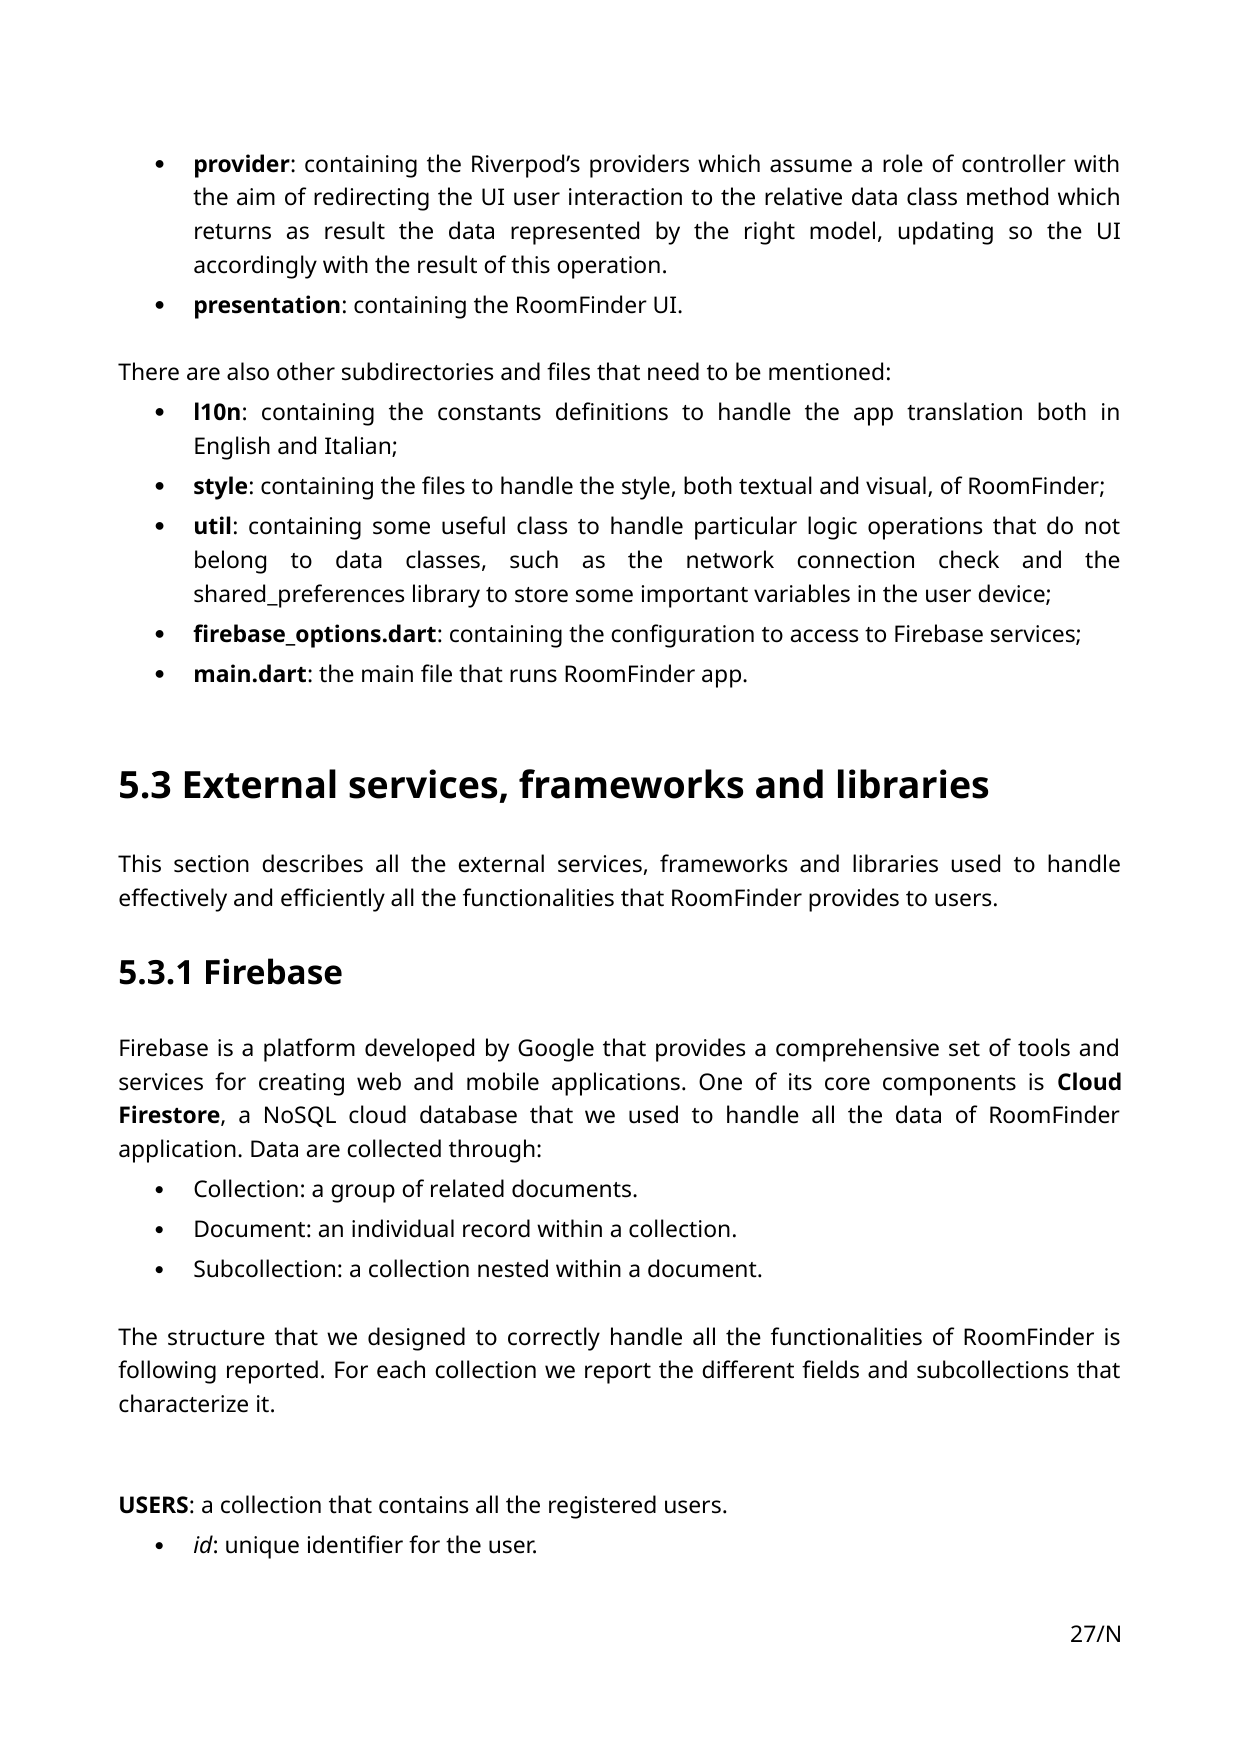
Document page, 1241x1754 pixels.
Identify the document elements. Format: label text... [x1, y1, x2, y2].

list Subcollection: a collection nested within a document. [156, 1253, 1122, 1284]
list util: containing some useful class to handle particular logic operations that do not belong to data classes, such as the network connection check and the shared_preferences library to store some important variables in the user device; [156, 510, 1122, 609]
text Firebase is a platform developed by Google that provides a comprehensive set of tools and services for creating web and mobile applications. One of its core components is Cloud Firestore, a NoSQL cloud database that we used to handle all the data of RoomFinder application. Data are collected through: [118, 1032, 1122, 1164]
text USERS: a collection that contains all the registered users. [118, 1489, 1122, 1520]
list presentation: containing the RoomFinder UI. [156, 289, 1122, 320]
list l10n: containing the constants definitions to handle the app translation both in English and Italian; [156, 396, 1122, 461]
text There are also other subdirectories and files that need to be mentioned: [118, 356, 1122, 388]
list main.dart: the main file that runs RoomFinder app. [156, 658, 1122, 689]
text The structure that we designed to correctly handle all the functionalities of RoomFinder is following reported. For each collection we report the different fields and subcollections that characterize it. [118, 1320, 1122, 1419]
subtitle 5.3.1 Firebase [118, 949, 1122, 994]
list firebase_options.dart: containing the configuration to access to Firebase services; [156, 618, 1122, 649]
list Document: an individual record within a collection. [156, 1213, 1122, 1244]
list provider: containing the Riverpod’s providers which assume a role of controller with the aim of redirecting the UI user interaction to the relative data class method which returns as result the data represented by the right model, updating so the UI accordingly with the result of this operation. [156, 148, 1122, 280]
list Collection: a group of related documents. [156, 1173, 1122, 1204]
text This section describes all the external services, frameworks and libraries used to handle effectively and efficiently all the functionalities that RoomFinder provides to users. [118, 848, 1122, 913]
list style: containing the files to handle the style, both textual and visual, of RoomFinder; [156, 470, 1122, 501]
list id: unique identifier for the user. [156, 1529, 1122, 1560]
subtitle 5.3 External services, frameworks and libraries [118, 759, 1122, 810]
